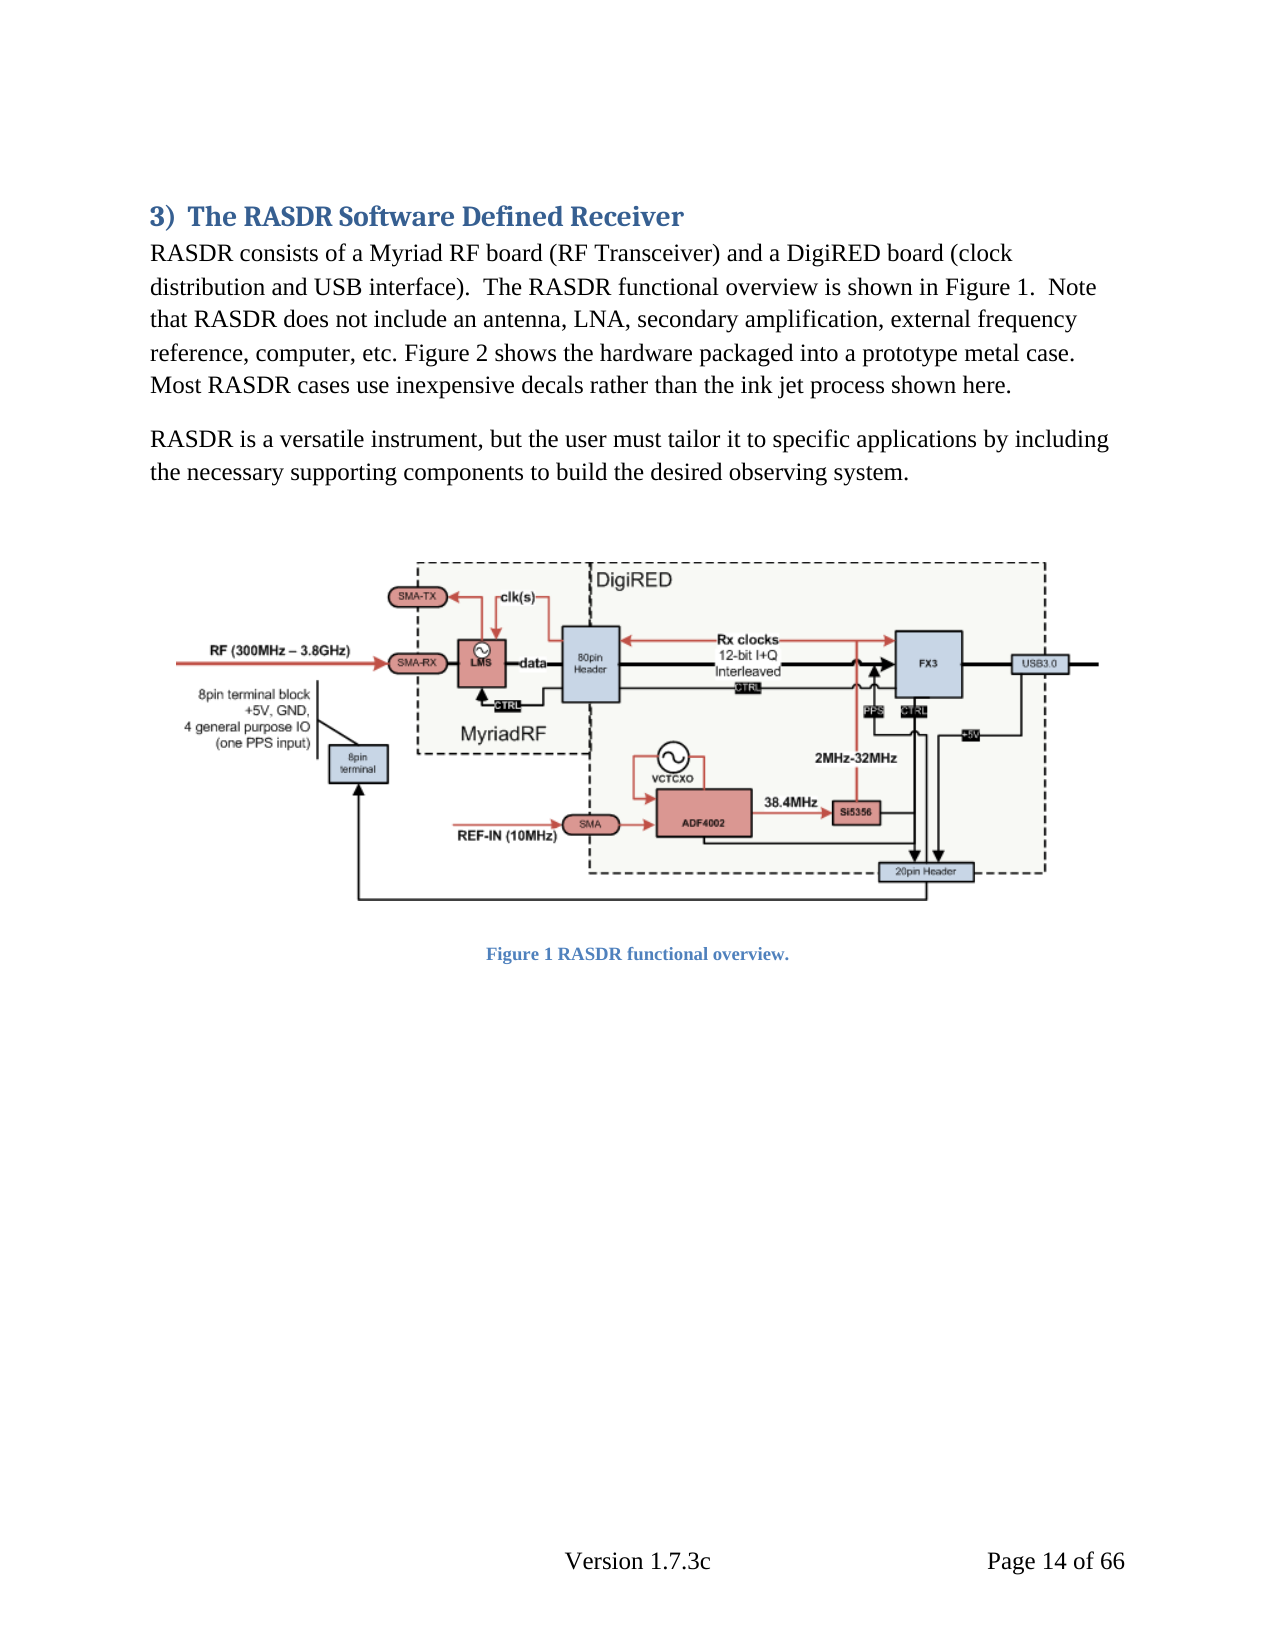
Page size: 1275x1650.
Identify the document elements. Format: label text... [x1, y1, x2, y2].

picture [176, 562, 1099, 901]
text RASDR is a versatile instrument, but the user must tailor it to specific applications by including the necessary supporting components to build the desired observing system. [150, 424, 1125, 486]
subtitle The RASDR Software Defined Receiver [150, 200, 1125, 233]
